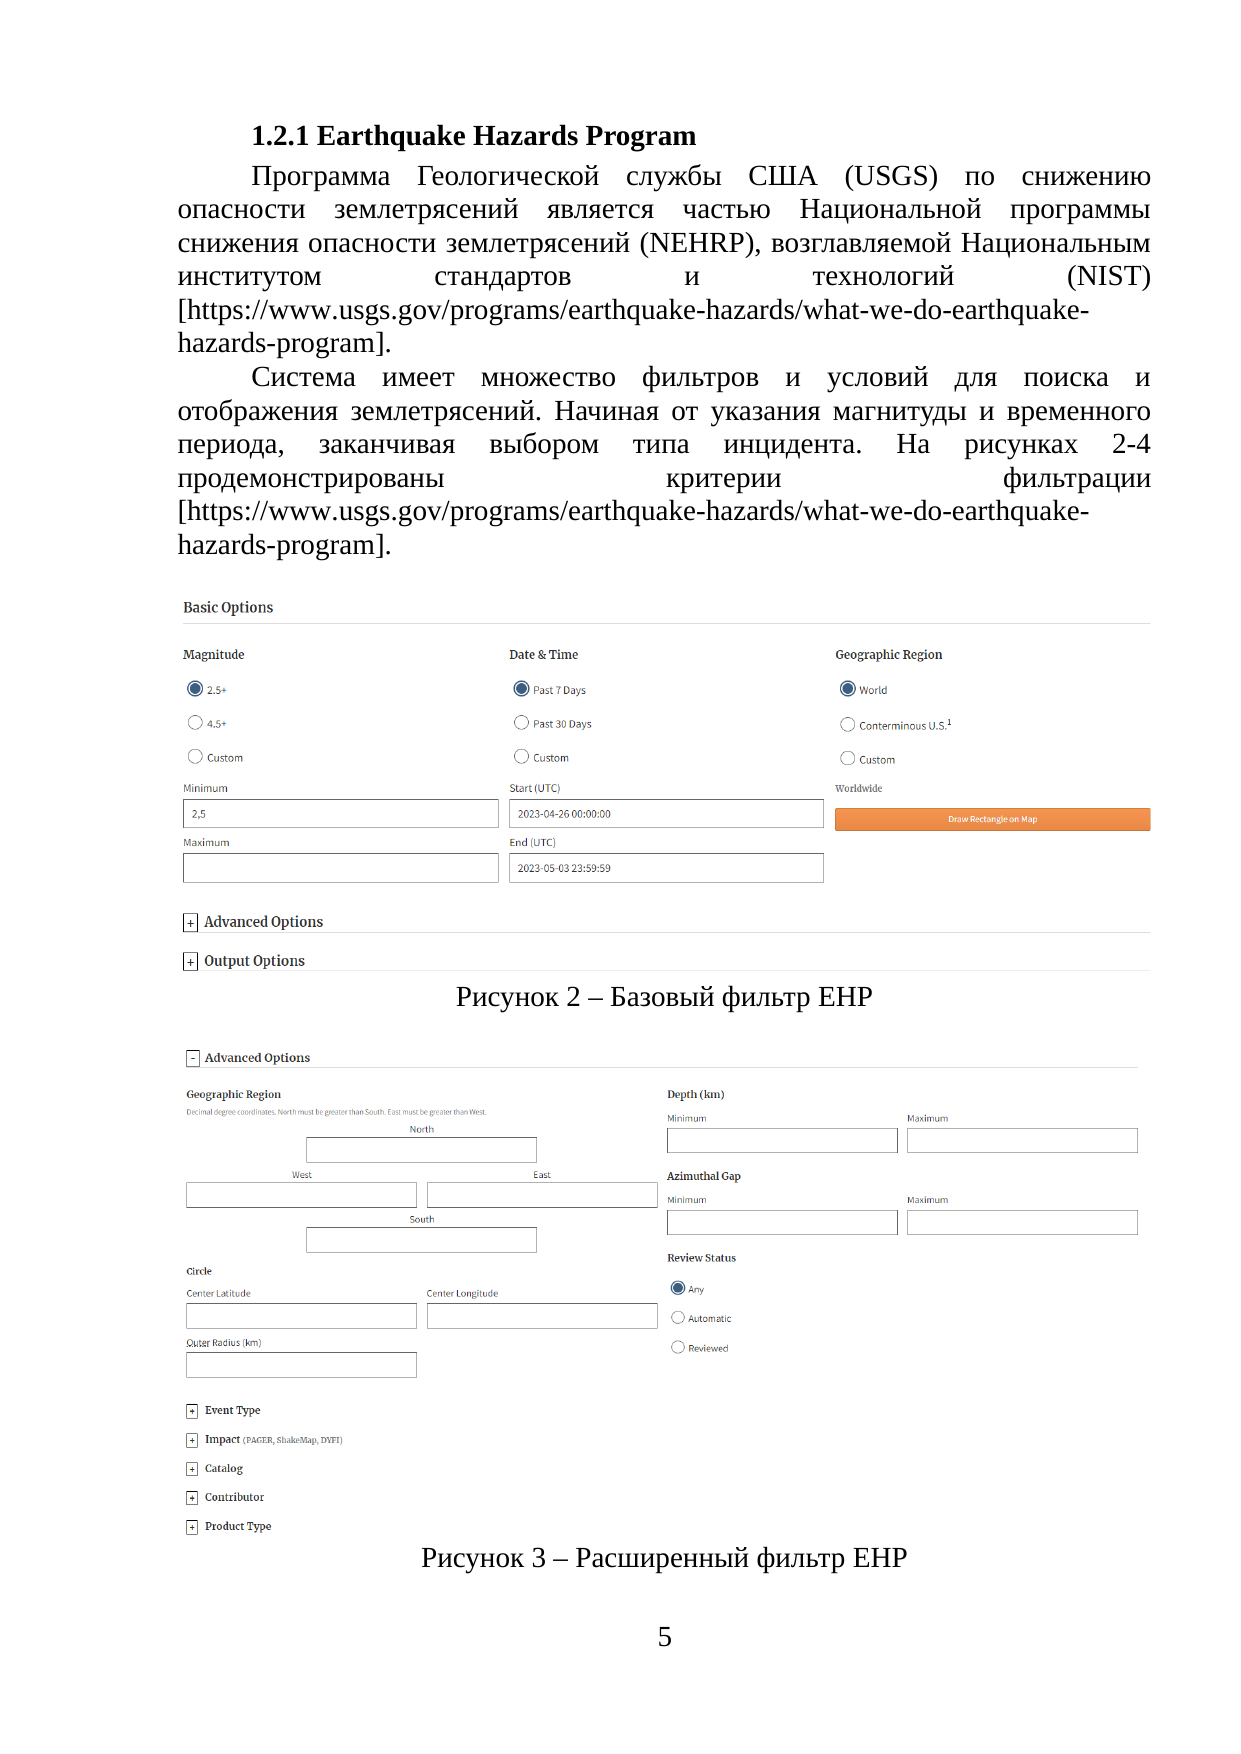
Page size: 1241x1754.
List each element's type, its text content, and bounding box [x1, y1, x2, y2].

text Рисунок 3 – Расширенный фильтр EHP [177, 1540, 1152, 1573]
text 1.2.1 Earthquake Hazards Program [177, 118, 1152, 152]
text Программа Геологической службы США (USGS) по снижению опасности землетрясений является частью Национальной программы снижения опасности землетрясений (NEHRP), возглавляемой Национальным институтом стандартов и технологий (NIST) [https://www.usgs.gov/programs/earthquake-hazards/what-we-do-earthquake-hazards-program]. [177, 158, 1152, 359]
picture [177, 593, 1156, 980]
text Система имеет множество фильтров и условий для поиска и отображения землетрясений. Начиная от указания магнитуды и временного периода, заканчивая выбором типа инцидента. На рисунках 2-4 продемонстрированы критерии фильтрации [https://www.usgs.gov/programs/earthquake-hazards/what-we-do-earthquake-hazards-program]. [177, 359, 1152, 560]
text Рисунок 2 – Базовый фильтр EHP [177, 980, 1152, 1013]
picture [181, 1046, 1147, 1540]
